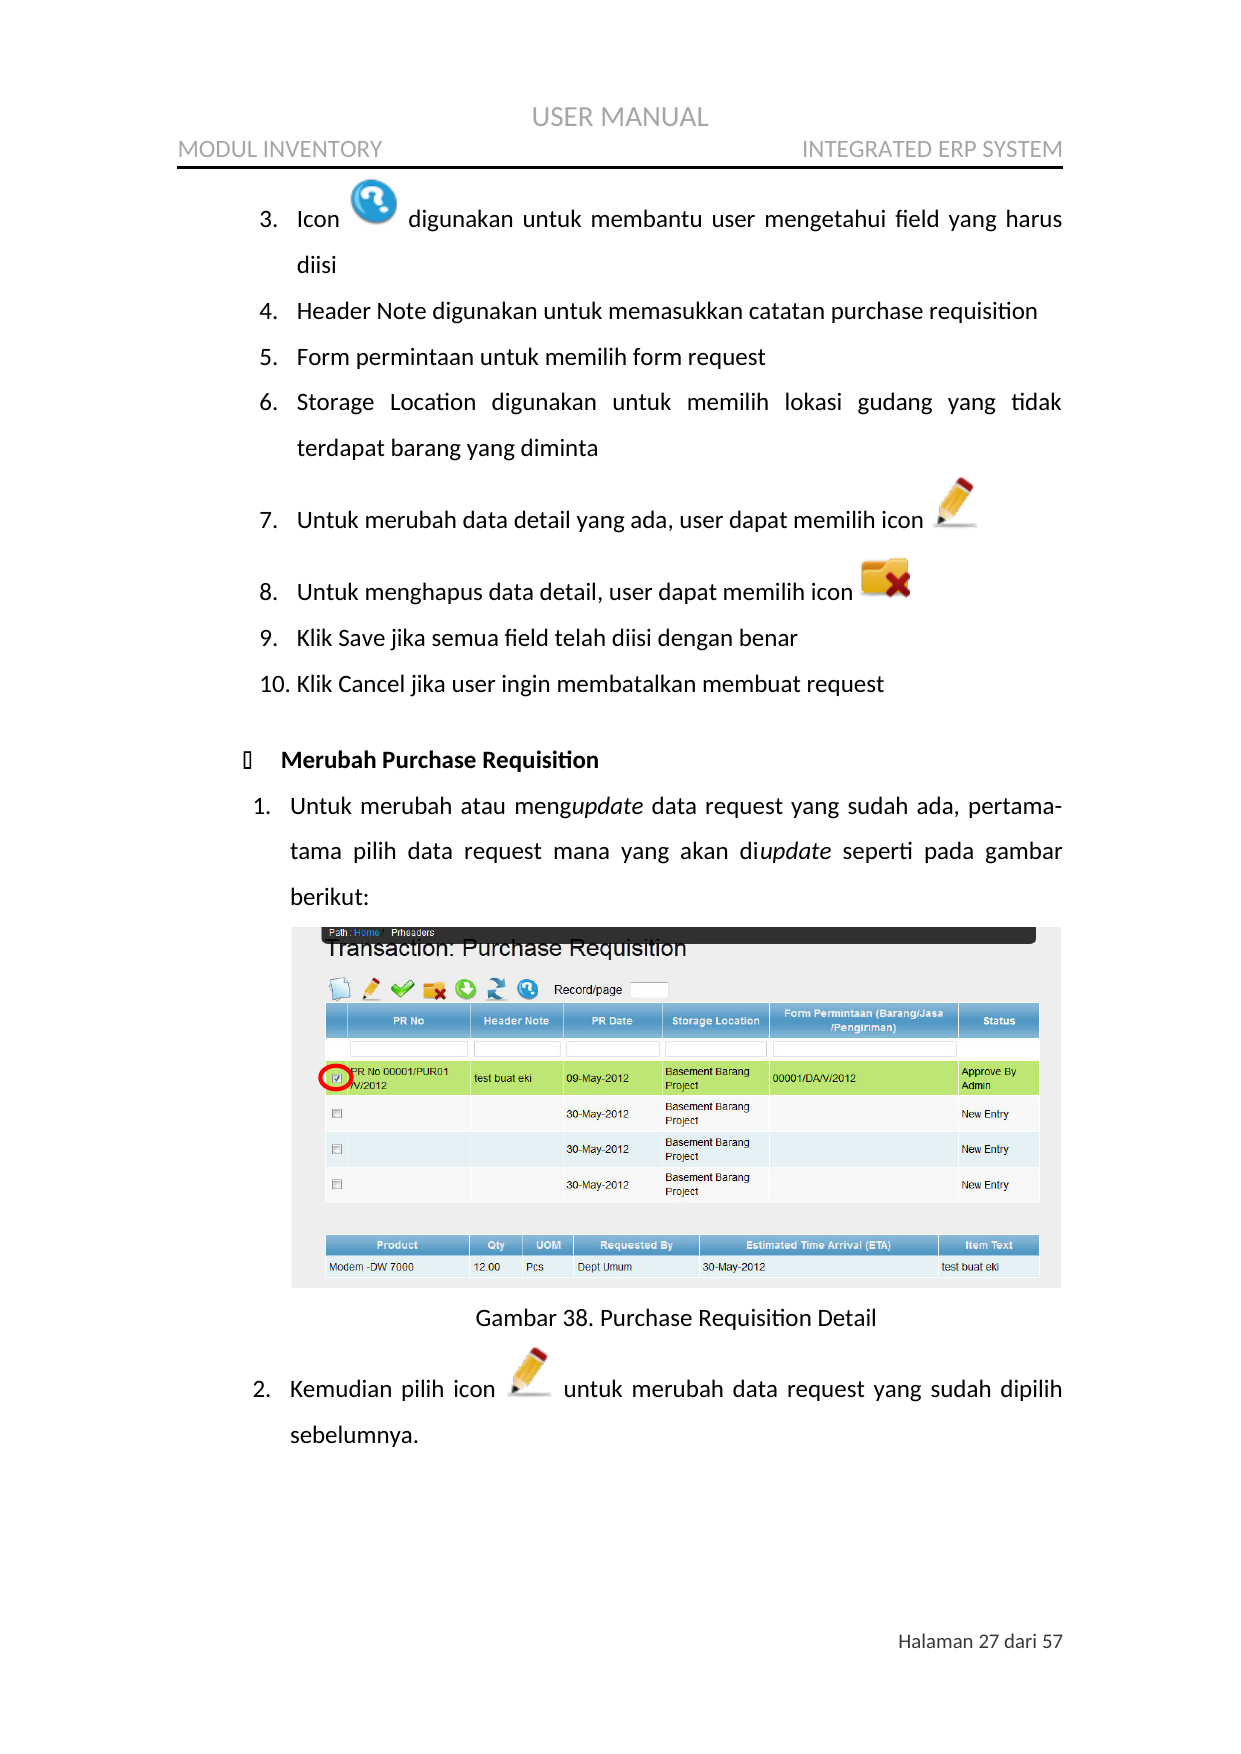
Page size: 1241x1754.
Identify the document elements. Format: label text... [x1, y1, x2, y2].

list Kemudian pilih icon untuk merubah data request yang sudah dipilih sebelumnya. [252, 1348, 1063, 1450]
list Storage Location digunakan untuk memilih lokasi gudang yang tidak terdapat barang yang diminta [259, 386, 1063, 463]
list Header Note digunakan untuk memasukkan catatan purchase requisition [259, 295, 1063, 326]
list Form permintaan untuk memilih form request [259, 341, 1063, 371]
list Gambar 38. Purchase Requisition Detail [290, 1302, 1063, 1333]
list Untuk merubah data detail yang ada, user dapat memilih icon [259, 478, 1063, 535]
picture [859, 550, 910, 601]
picture [291, 927, 1062, 1288]
picture [930, 477, 981, 529]
list Untuk merubah atau mengupdate data request yang sudah ada, pertama-tama pilih data request mana yang akan diupdate seperti pada gambar berikut: [252, 790, 1063, 912]
list Klik Save jika semua field telah diisi dengan benar [259, 622, 1063, 653]
list Klik Cancel jika user ingin membatalkan membuat request [259, 668, 1063, 698]
picture [504, 1347, 555, 1398]
picture [348, 177, 400, 228]
list Merubah Purchase Requisition [243, 744, 1063, 774]
list Icon digunakan untuk membantu user mengetahui field yang harus diisi [259, 177, 1063, 280]
list Untuk menghapus data detail, user dapat memilih icon [259, 550, 1063, 607]
